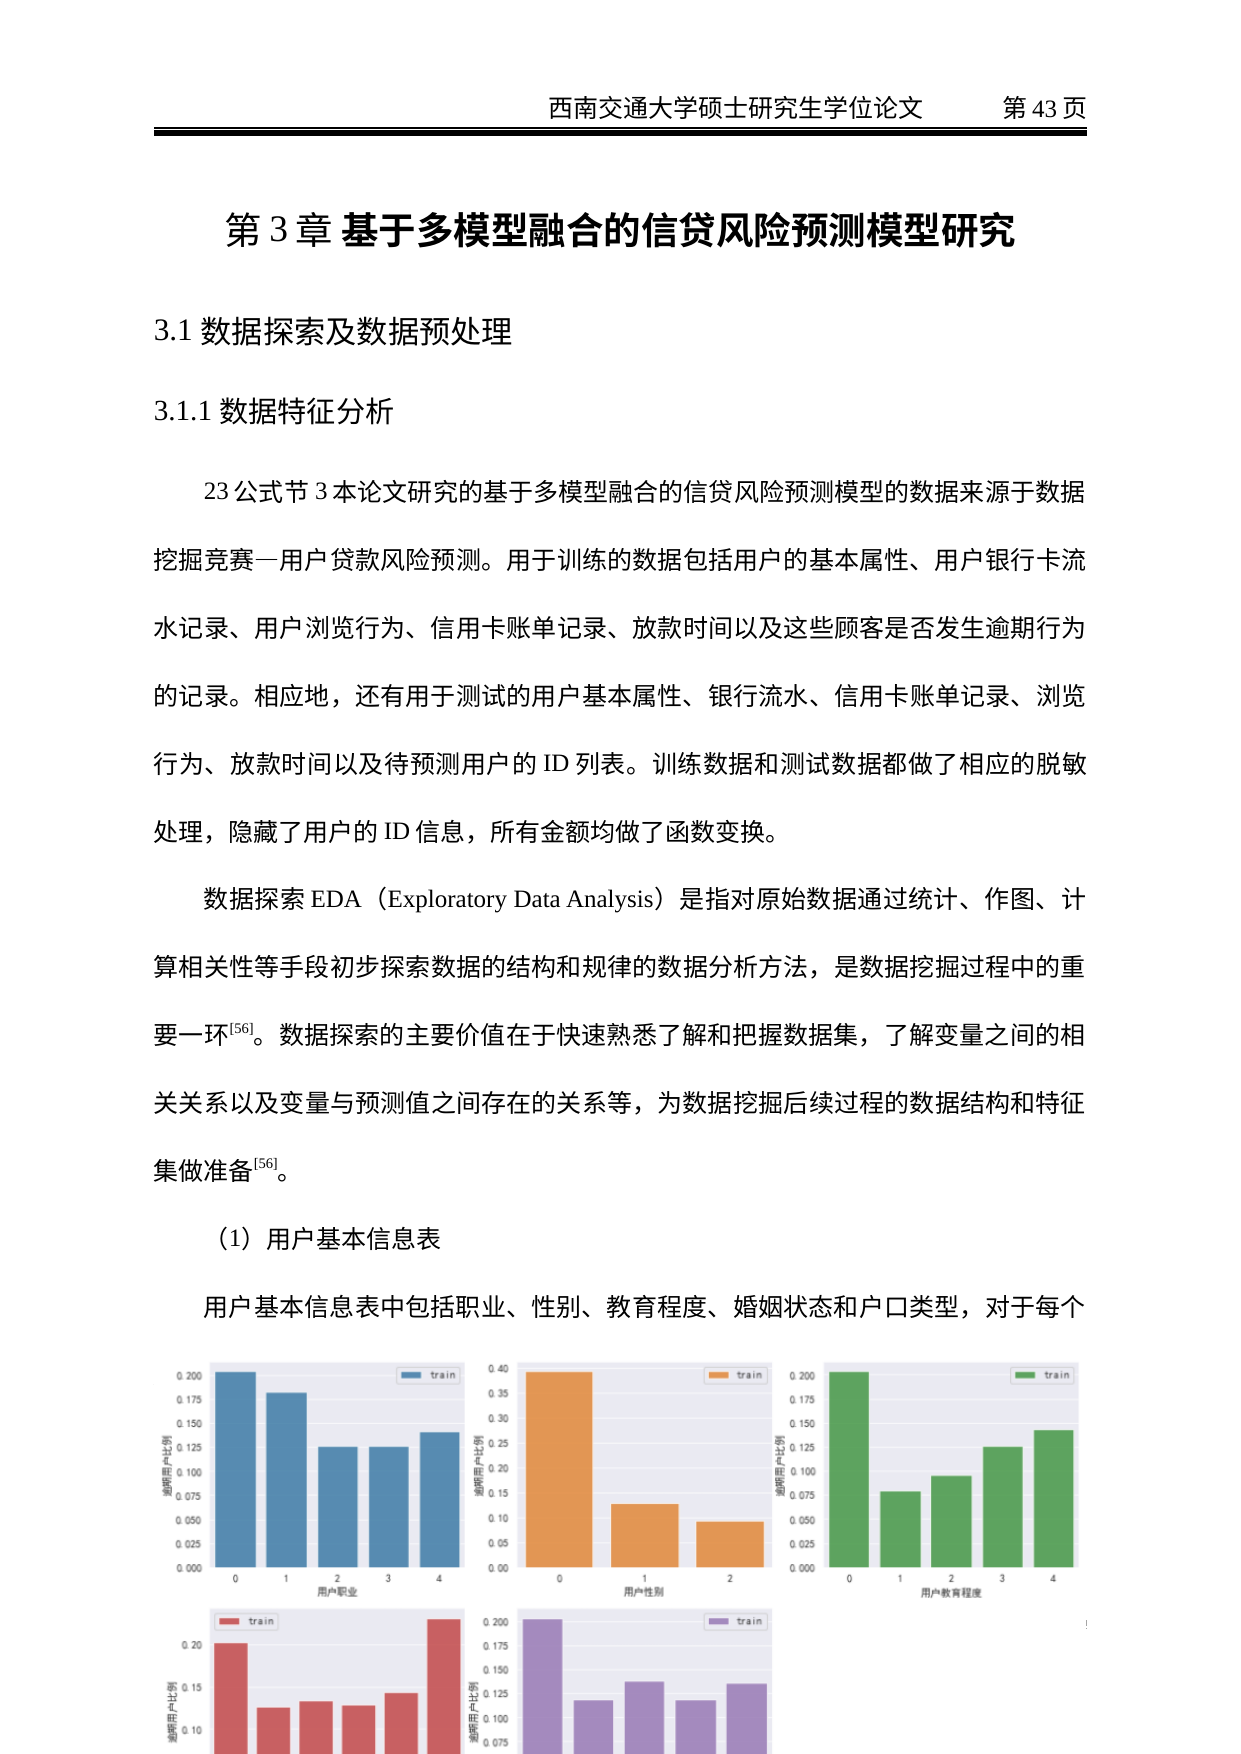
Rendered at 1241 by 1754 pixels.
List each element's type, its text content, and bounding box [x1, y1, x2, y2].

subtitle 第3章 基于多模型融合的信贷风险预测模型研究 [153, 194, 1087, 262]
subtitle 3.1 数据探索及数据预处理 [153, 296, 1087, 364]
picture [153, 1348, 1087, 1754]
text 用户基本信息表中包括职业、性别、教育程度、婚姻状态和户口类型，对于每个属性的每一个离散值逾期的比例如图3-1所示： [153, 1272, 1087, 1348]
text 本论文研究的基于多模型融合的信贷风险预测模型的数据来源于数据挖掘竞赛—用户贷款风险预测。用于训练的数据包括用户的基本属性、用户银行卡流水记录、用户浏览行为、信用卡账单记录、放款时间以及这些顾客是否发生逾期行为的记录。相应地，还有用于测试的用户基本属性、银行流水、信用卡账单记录、浏览行为、放款时间以及待预测用户的ID列表。训练数据和测试数据都做了相应的脱敏处理，隐藏了用户的ID信息，所有金额均做了函数变换。 [153, 457, 1087, 864]
title 3.1.1 数据特征分析 [153, 376, 1087, 444]
text 数据探索EDA（Exploratory Data Analysis）是指对原始数据通过统计、作图、计算相关性等手段初步探索数据的结构和规律的数据分析方法，是数据挖掘过程中的重要一环[56]。数据探索的主要价值在于快速熟悉了解和把握数据集，了解变量之间的相关关系以及变量与预测值之间存在的关系等，为数据挖掘后续过程的数据结构和特征集做准备[56]。 [153, 864, 1087, 1204]
text （1）用户基本信息表 [153, 1204, 1087, 1272]
